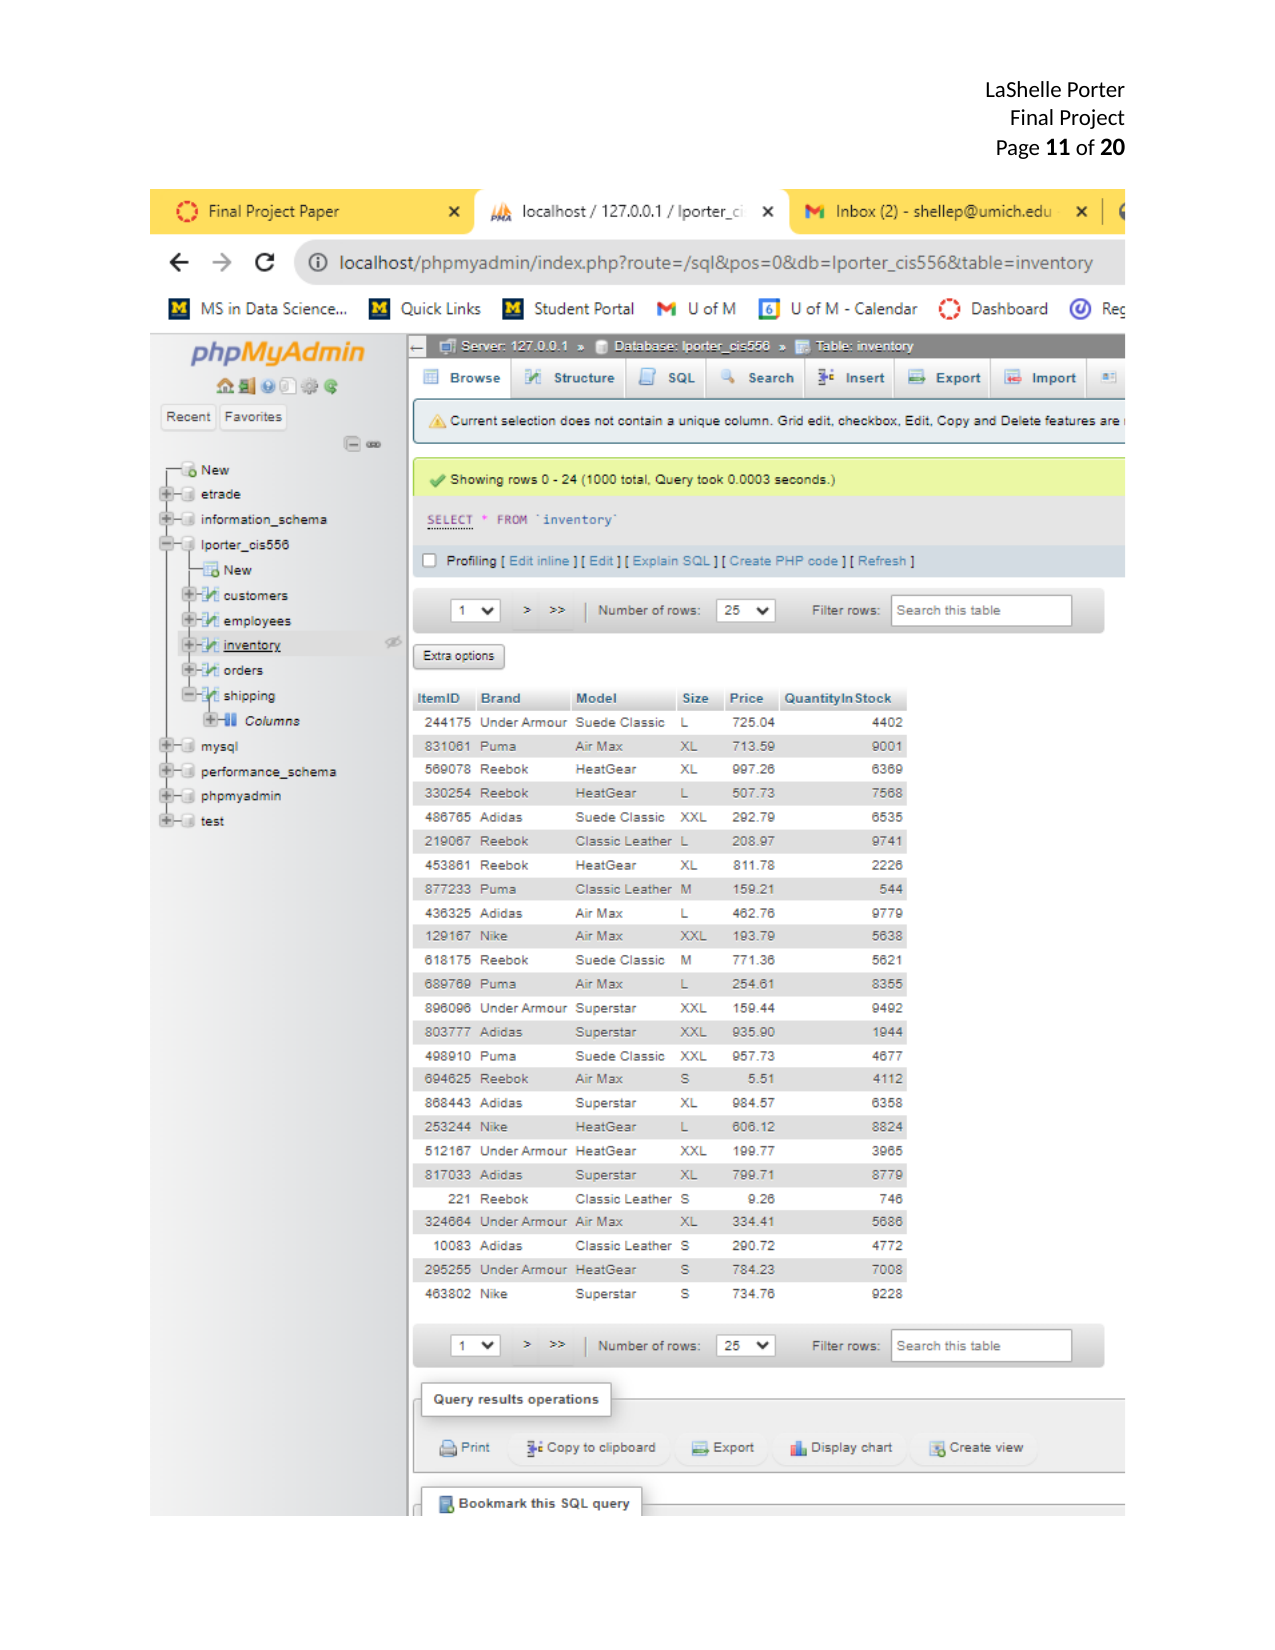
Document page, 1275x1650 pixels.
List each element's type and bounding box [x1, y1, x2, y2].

picture [150, 189, 1125, 1516]
